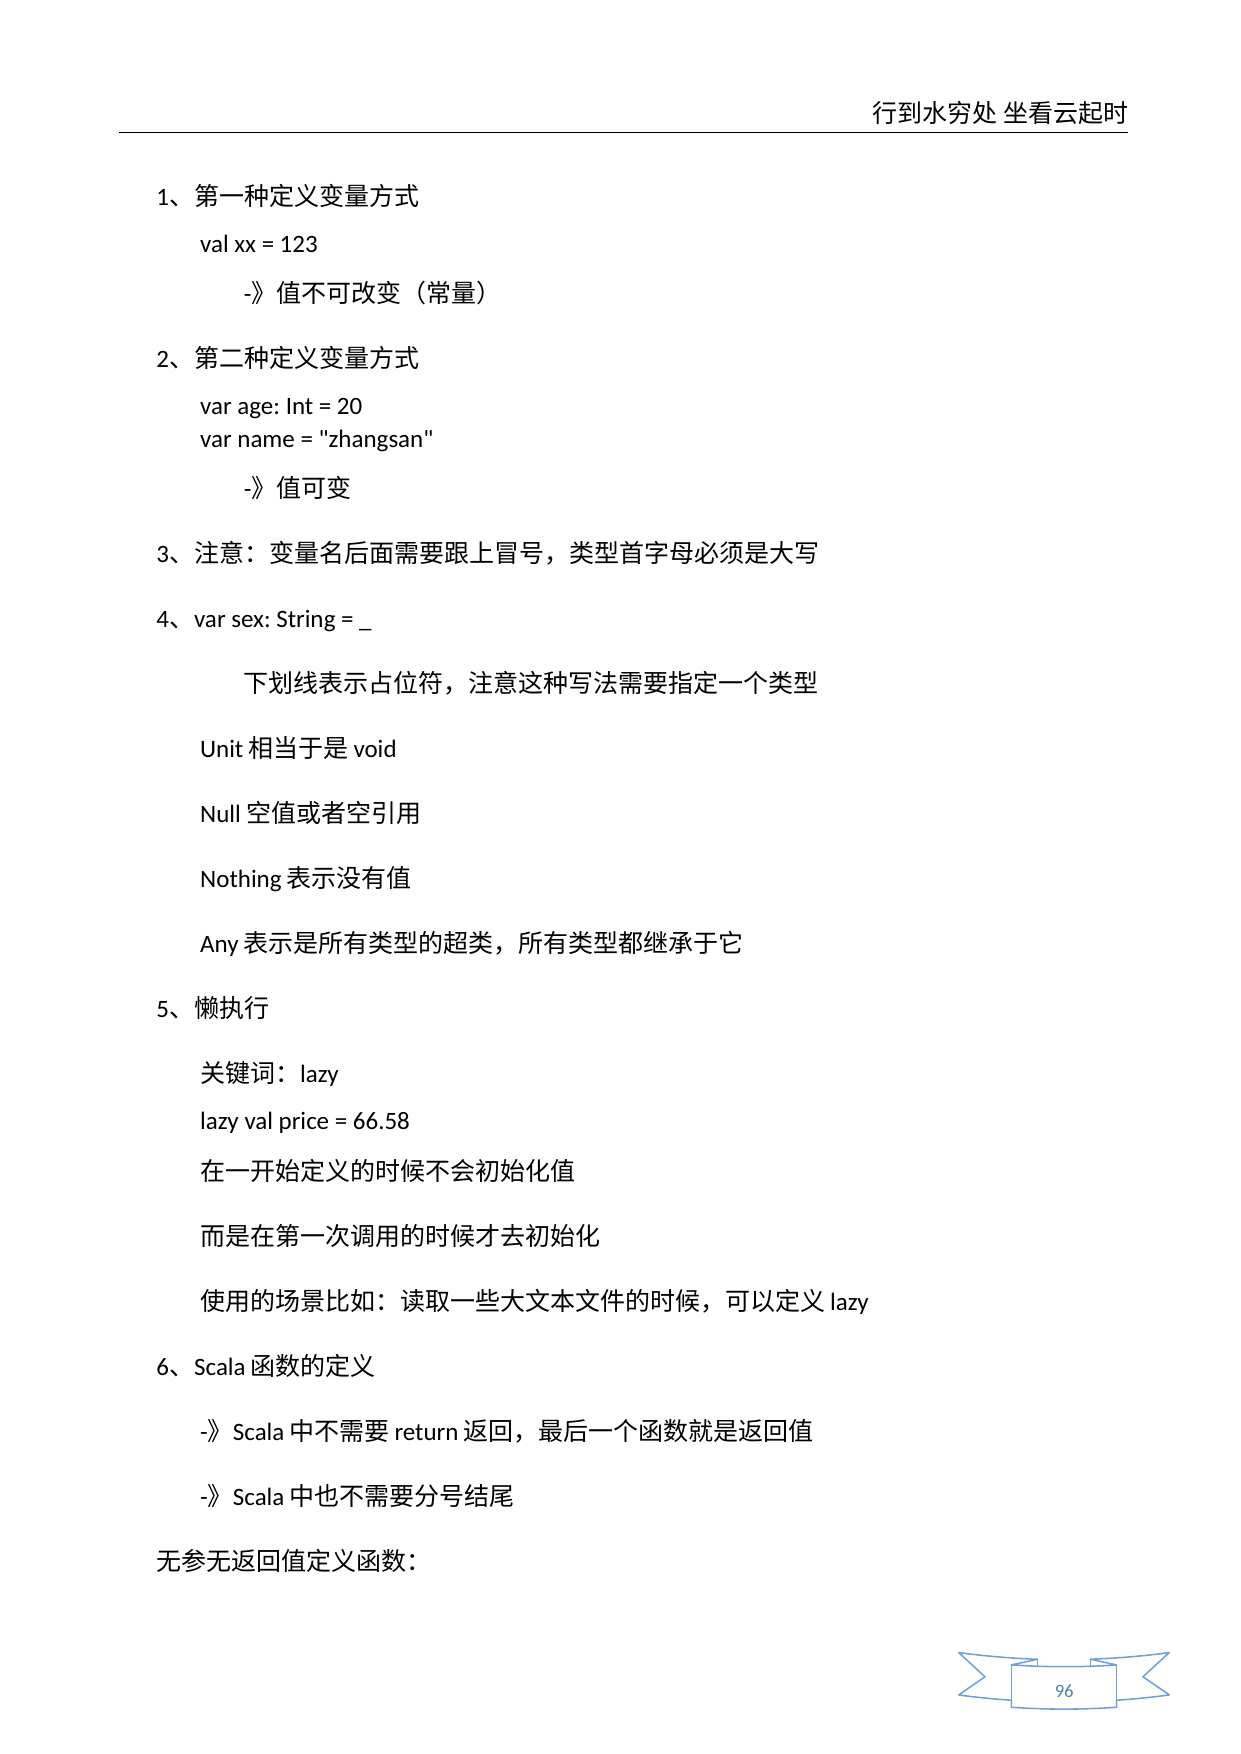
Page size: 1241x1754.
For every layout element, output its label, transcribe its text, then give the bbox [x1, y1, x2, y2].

text 2、第二种定义变量方式 [112, 324, 1128, 389]
text Nothing表示没有值 [112, 844, 1128, 909]
text -》Scala中不需要return返回，最后一个函数就是返回值 [112, 1397, 1128, 1462]
text 使用的场景比如：读取一些大文本文件的时候，可以定义lazy [112, 1267, 1128, 1332]
text 1、第一种定义变量方式 [112, 162, 1128, 227]
text 而是在第一次调用的时候才去初始化 [112, 1202, 1128, 1267]
text 关键词：lazy [112, 1039, 1128, 1104]
text 下划线表示占位符，注意这种写法需要指定一个类型 [206, 649, 1128, 714]
text 5、懒执行 [112, 974, 1128, 1039]
text Unit相当于是void [112, 714, 1128, 779]
text Null空值或者空引用 [112, 779, 1128, 844]
text 3、注意：变量名后面需要跟上冒号，类型首字母必须是大写 [112, 519, 1128, 584]
text -》值可变 [112, 454, 1128, 519]
text var age: Int = 20 [112, 389, 1128, 422]
text 6、Scala函数的定义 [112, 1332, 1128, 1397]
text -》Scala中也不需要分号结尾 [112, 1462, 1128, 1527]
text 无参无返回值定义函数： [112, 1527, 1128, 1592]
text 在一开始定义的时候不会初始化值 [112, 1137, 1128, 1202]
text -》值不可改变（常量） [112, 259, 1128, 324]
text Any表示是所有类型的超类，所有类型都继承于它 [112, 909, 1128, 974]
text val xx = 123 [112, 227, 1128, 259]
text lazy val price = 66.58 [112, 1104, 1128, 1137]
text var name = "zhangsan" [112, 422, 1128, 454]
text 4、var sex: String = _ [112, 584, 1128, 649]
